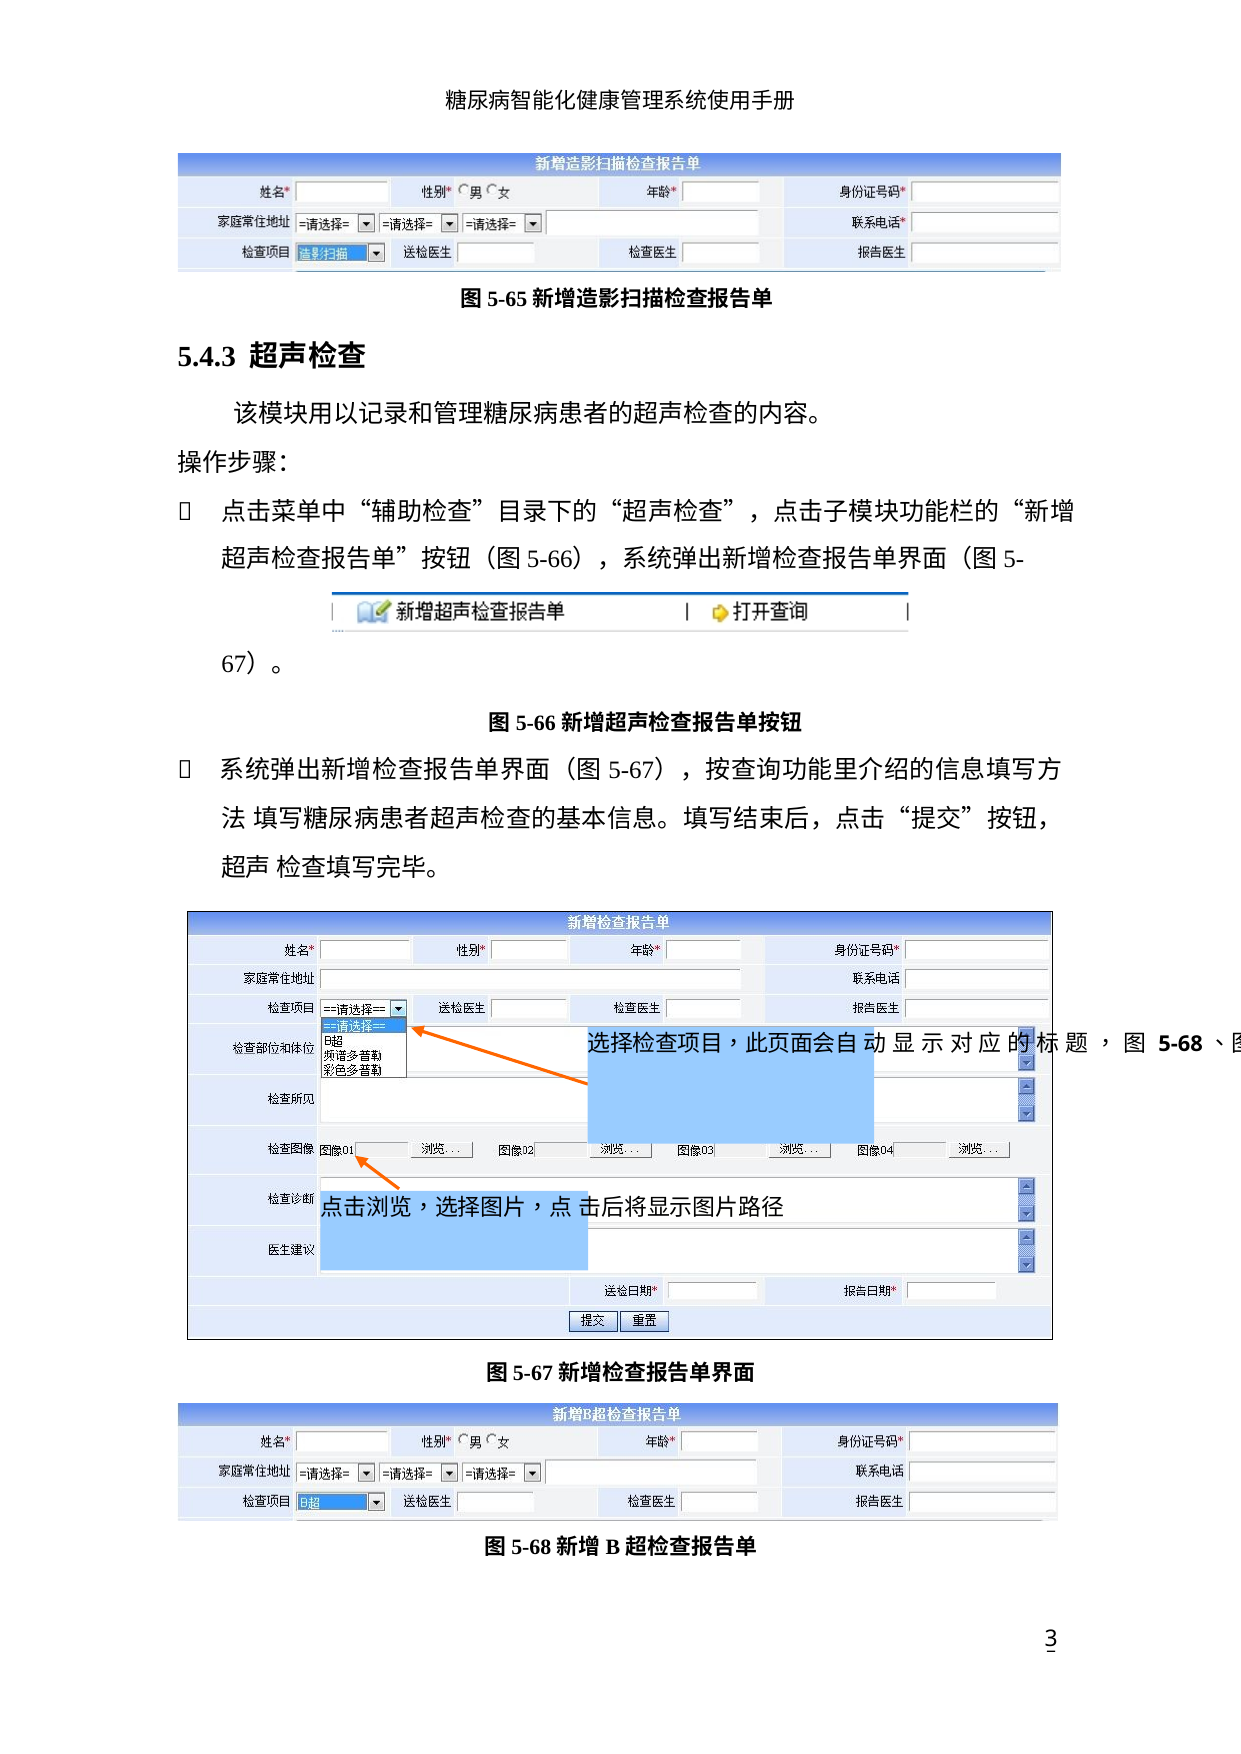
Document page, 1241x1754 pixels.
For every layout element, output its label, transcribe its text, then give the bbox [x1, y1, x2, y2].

text 图 5-67 新增检查报告单界面 [167, 1355, 1074, 1387]
picture [331, 592, 909, 632]
text  点击菜单中“辅助检查”目录下的“超声检查”，点击子模块功能栏的“新增 超声检查报告单”按钮（图 5-66），系统弹出新增检查报告单界面（图 5-67）。 [177, 491, 1075, 679]
picture [188, 912, 1052, 1339]
picture [177, 153, 1063, 272]
picture [177, 1403, 1060, 1521]
text 该模块用以记录和管理糖尿病患者的超声检查的内容。 [233, 393, 1086, 430]
text 操作步骤： [177, 442, 1086, 479]
subtitle 5.4.3 超声检查 [177, 332, 369, 375]
text  系统弹出新增检查报告单界面（图 5-67），按查询功能里介绍的信息填写方法 填写糖尿病患者超声检查的基本信息。填写结束后，点击“提交”按钮，超声 检查填写完毕。 [177, 750, 1063, 884]
text 图 5-66 新增超声检查报告单按钮 [489, 705, 1086, 737]
text 图 5-65 新增造影扫描检查报告单 [460, 281, 1086, 313]
